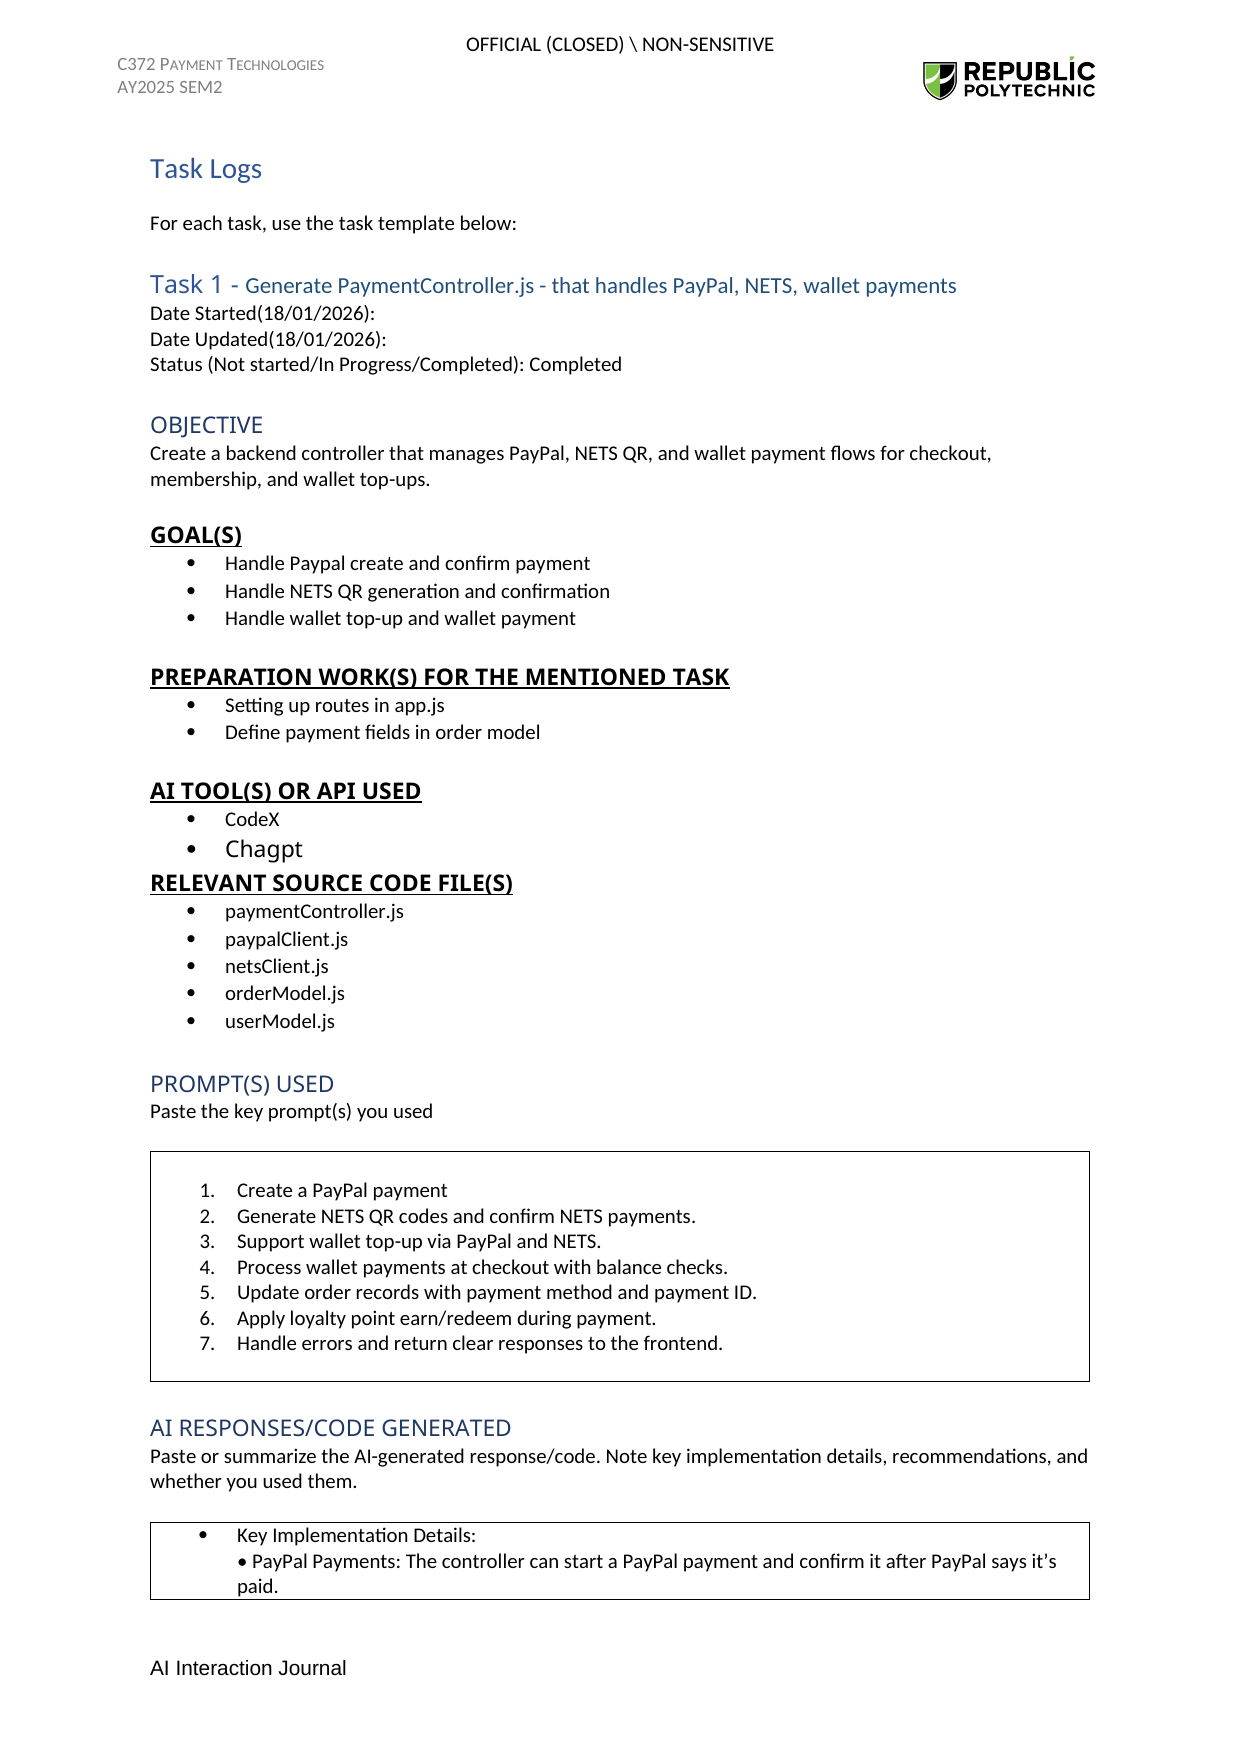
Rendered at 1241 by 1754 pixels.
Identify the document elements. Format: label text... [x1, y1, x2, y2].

subtitle PROMPT(S) USED [150, 1067, 1090, 1099]
list userModel.js [187, 1008, 1090, 1033]
list paymentController.js [187, 898, 1090, 924]
subtitle OBJECTIVE [150, 409, 1090, 440]
list netsClient.js [187, 953, 1090, 978]
text For each task, use the task template below: [150, 211, 1090, 236]
list Handle Paypal create and confirm payment [187, 550, 1090, 576]
subtitle AI RESPONSES/CODE GENERATED [150, 1412, 1090, 1443]
text Paste or summarize the AI-generated response/code. Note key implementation details, recommendations, and whether you used them. [150, 1443, 1090, 1494]
list Handle wallet top-up and wallet payment [187, 605, 1090, 631]
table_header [151, 1523, 1089, 1599]
text Date Started(18/01/2026): [150, 301, 1090, 326]
list CodeX [187, 806, 1090, 831]
text GOAL(S) [150, 519, 1090, 550]
list paypalClient.js [187, 926, 1090, 951]
table_header Create a PayPal payment Generate NETS QR codes and confirm NETS payments. Support wallet top-up via PayPal and NETS. Process wallet payments at checkout with balance checks. Update order records with payment method and payment ID. Apply loyalty point earn/redeem during payment. Handle errors and return clear responses to the frontend. [151, 1152, 1089, 1381]
picture [918, 53, 1099, 102]
subtitle Task 1 - Generate PaymentController.js - that handles PayPal, NETS, wallet payments [150, 267, 1090, 301]
list Handle NETS QR generation and confirmation [187, 578, 1090, 603]
text Create a backend controller that manages PayPal, NETS QR, and wallet payment flows for checkout, membership, and wallet top-ups. [150, 440, 1090, 491]
list Define payment fields in order model [187, 719, 1090, 745]
text AI TOOL(S) OR API USED [150, 775, 1090, 806]
text Date Updated(18/01/2026): [150, 326, 1090, 351]
subtitle Task Logs [150, 150, 1090, 186]
text Status (Not started/In Progress/Completed): Completed [150, 351, 1090, 377]
list Setting up routes in app.js [187, 692, 1090, 717]
text PREPARATION WORK(S) FOR THE MENTIONED TASK [150, 661, 1090, 692]
text RELEVANT SOURCE CODE FILE(S) [150, 867, 1090, 898]
text Paste the key prompt(s) you used [150, 1099, 1090, 1124]
list orderModel.js [187, 981, 1090, 1006]
list Chagpt [187, 833, 1090, 864]
